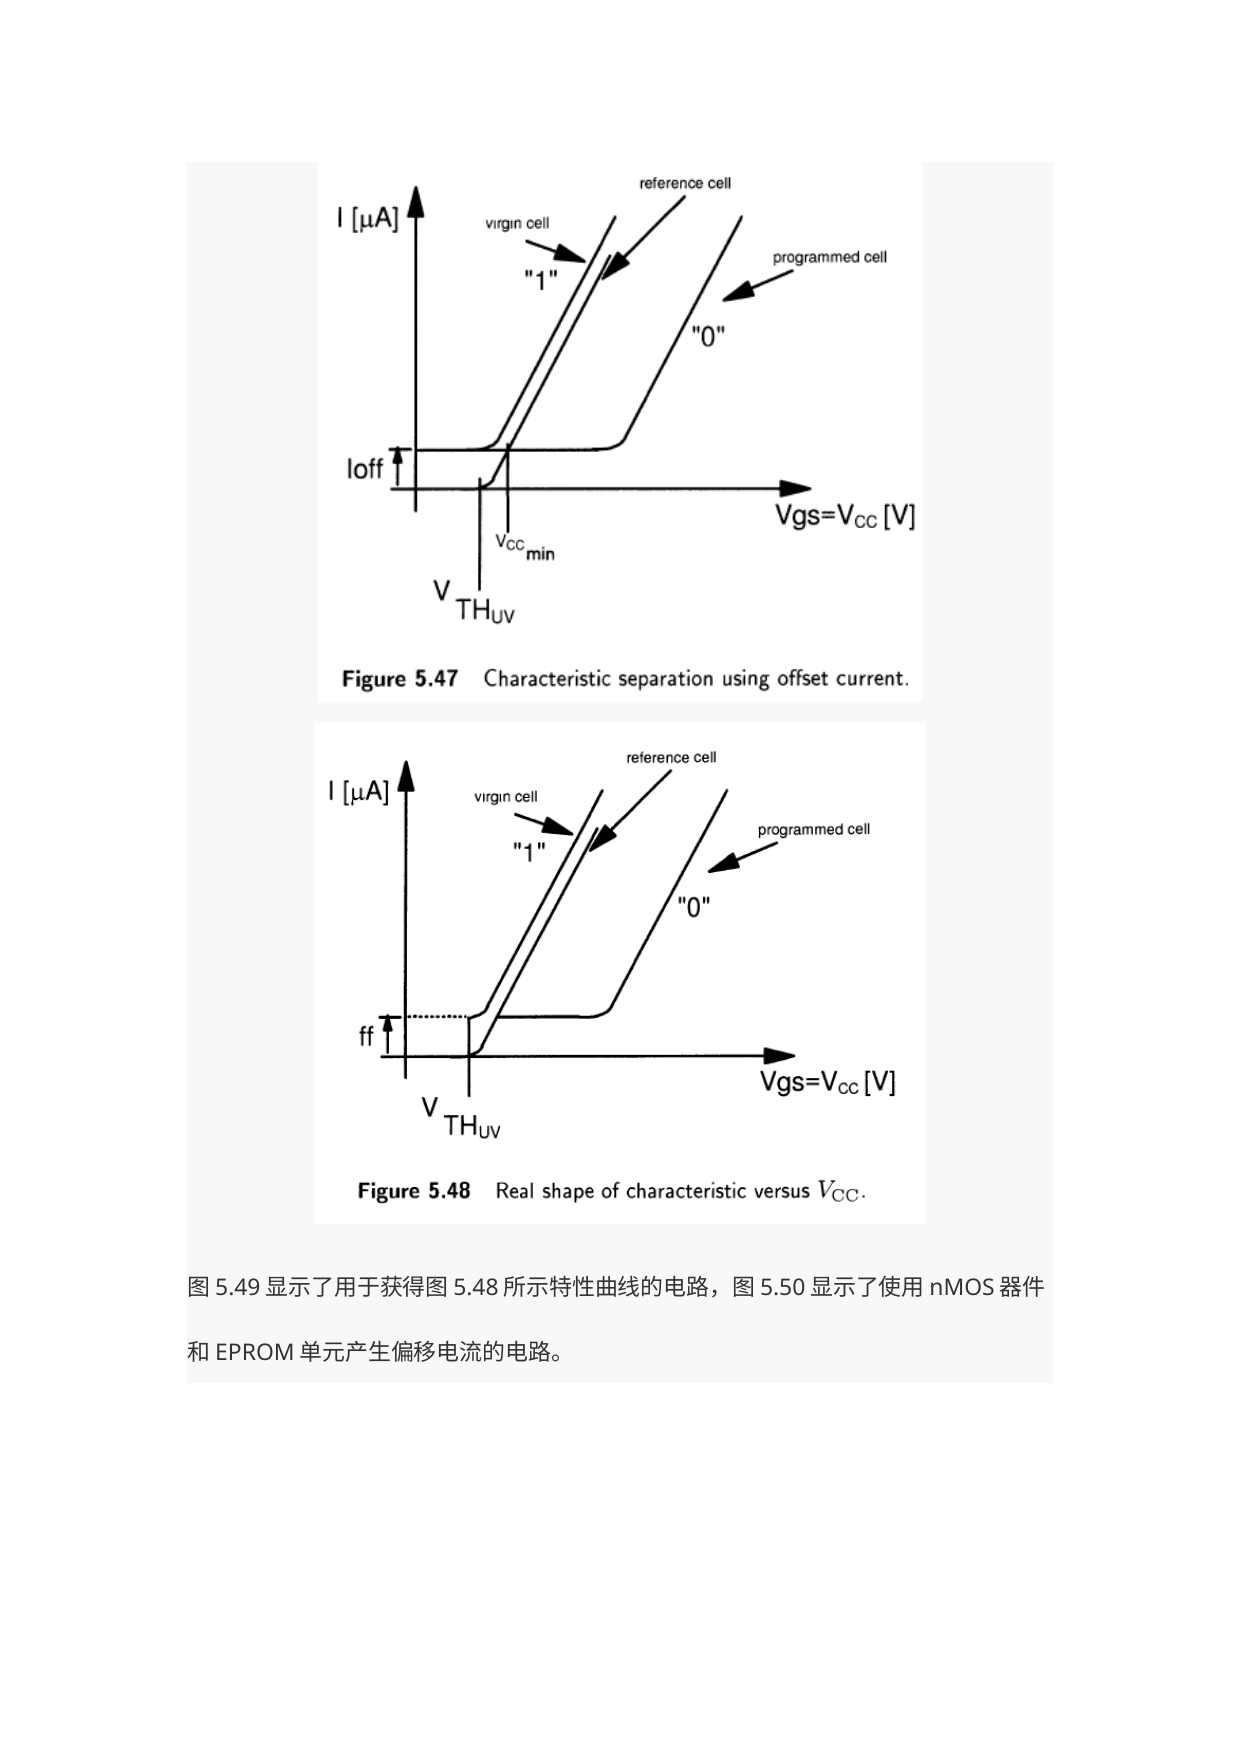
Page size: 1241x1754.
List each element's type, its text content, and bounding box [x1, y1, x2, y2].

text 图5.49显示了用于获得图5.48所示特性曲线的电路，图5.50显示了使用nMOS器件和EPROM单元产生偏移电流的电路。 [187, 1253, 1053, 1383]
picture [317, 162, 923, 702]
picture [315, 723, 925, 1224]
